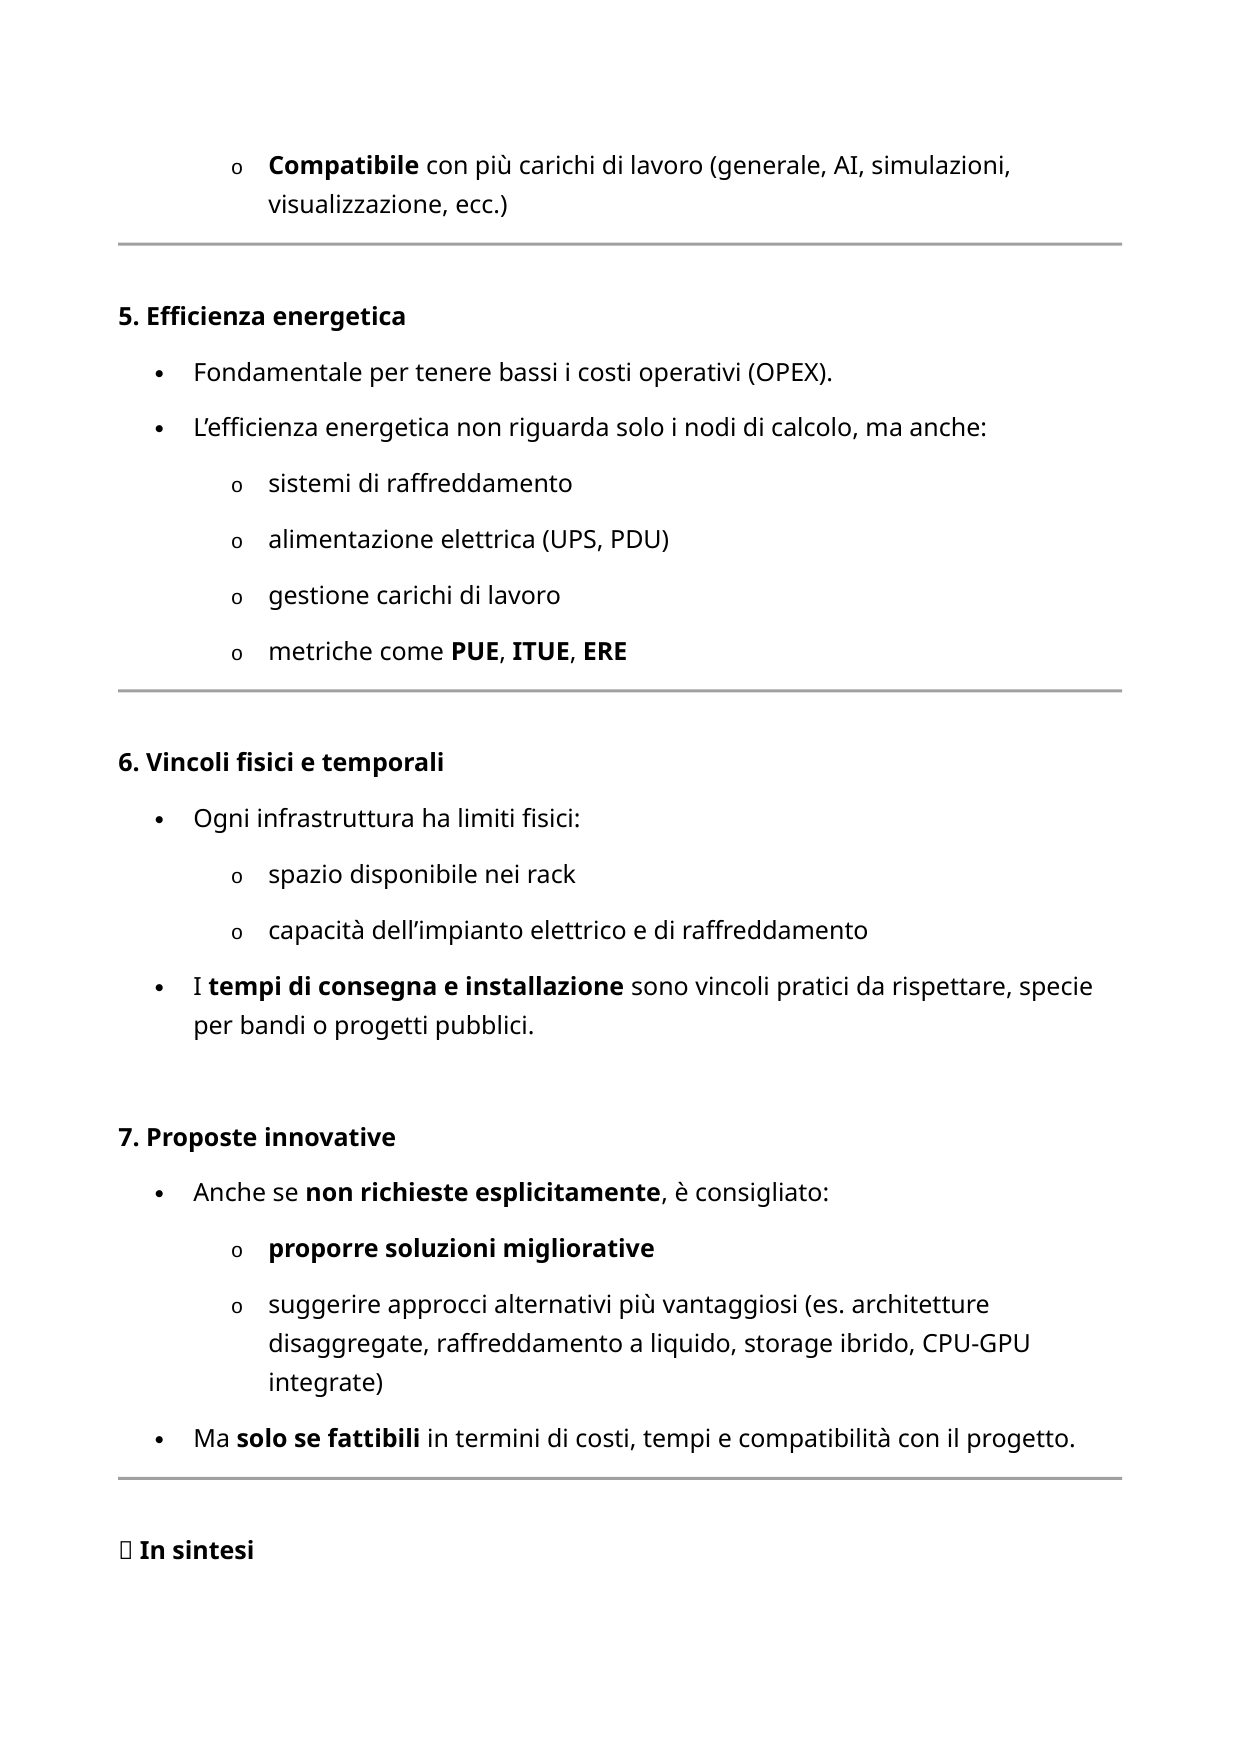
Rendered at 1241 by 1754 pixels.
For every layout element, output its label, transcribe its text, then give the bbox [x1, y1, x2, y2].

list L’efficienza energetica non riguarda solo i nodi di calcolo, ma anche: [156, 410, 1122, 444]
list proporre soluzioni migliorative [231, 1231, 1122, 1265]
list Fondamentale per tenere bassi i costi operativi (OPEX). [156, 354, 1122, 388]
list gestione carichi di lavoro [231, 578, 1122, 612]
text 7. Proposte innovative [118, 1119, 1122, 1153]
text 5. Efficienza energetica [118, 298, 1122, 332]
list Compatibile con più carichi di lavoro (generale, AI, simulazioni, visualizzazione, ecc.) [231, 148, 1122, 221]
list alimentazione elettrica (UPS, PDU) [231, 522, 1122, 556]
list sistemi di raffreddamento [231, 466, 1122, 500]
list Anche se non richieste esplicitamente, è consigliato: [156, 1175, 1122, 1209]
list I tempi di consegna e installazione sono vincoli pratici da rispettare, specie per bandi o progetti pubblici. [156, 968, 1122, 1042]
text 🎯 In sintesi [118, 1533, 1122, 1567]
list spazio disponibile nei rack [231, 857, 1122, 891]
text 6. Vincoli fisici e temporali [118, 745, 1122, 779]
list Ma solo se fattibili in termini di costi, tempi e compatibilità con il progetto. [156, 1421, 1122, 1455]
list capacità dell’impianto elettrico e di raffreddamento [231, 913, 1122, 947]
list Ogni infrastruttura ha limiti fisici: [156, 801, 1122, 835]
list metriche come PUE, ITUE, ERE [231, 633, 1122, 667]
list suggerire approcci alternativi più vantaggiosi (es. architetture disaggregate, raffreddamento a liquido, storage ibrido, CPU-GPU integrate) [231, 1287, 1122, 1399]
